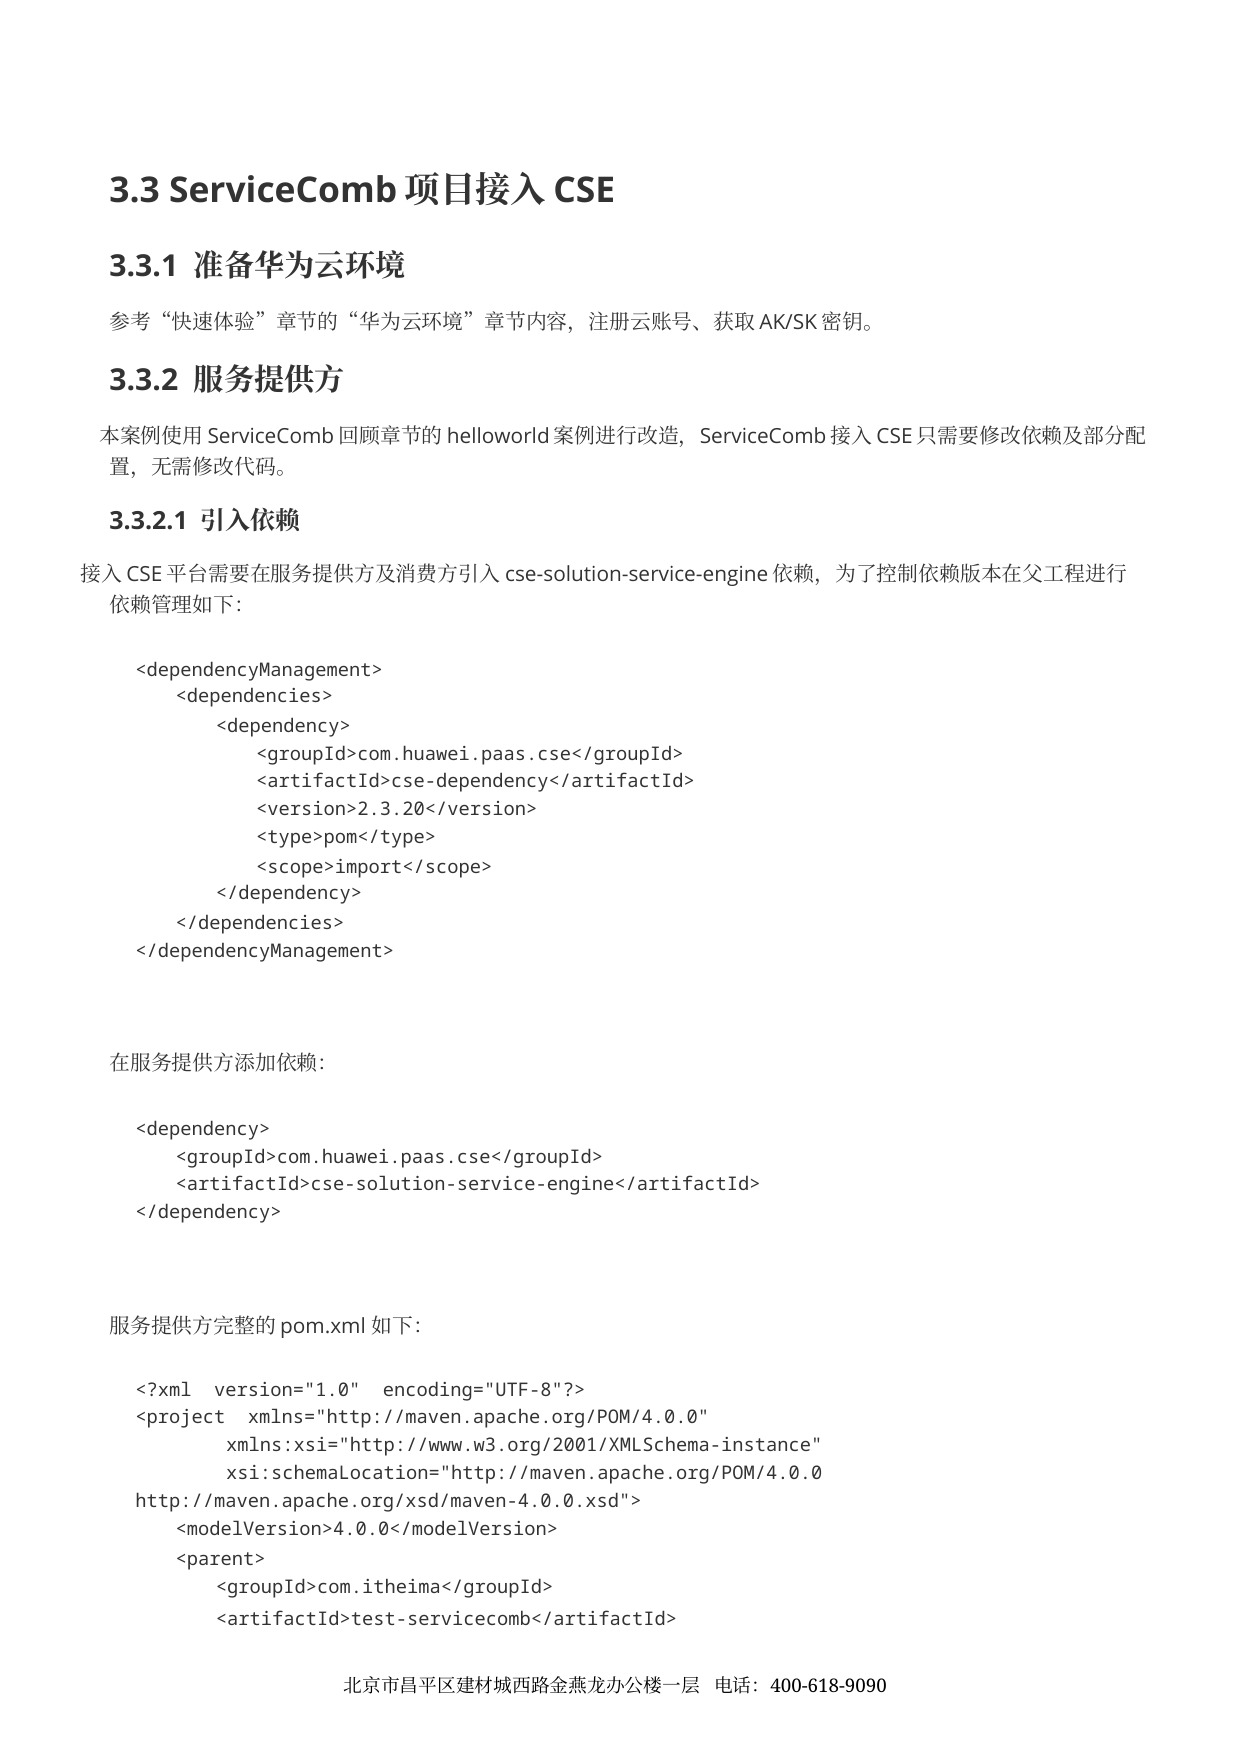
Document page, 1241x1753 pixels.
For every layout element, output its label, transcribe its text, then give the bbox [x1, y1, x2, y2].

text 3.3 ServiceComb项目接入CSE [109, 173, 677, 210]
text 3.3.2.1 引入依赖 [109, 508, 334, 535]
text <groupId>com.huawei.paas.cse</groupId> [256, 745, 707, 764]
text </dependency> [135, 1196, 783, 1224]
text 3.3.2 服务提供方 [109, 365, 384, 397]
text 置，无需修改代码。 [109, 458, 323, 479]
text 参考“快速体验”章节的“华为云环境”章节内容，注册云账号、获取AK/SK密钥。 [109, 312, 908, 334]
text <project xmlns="http://maven.apache.org/POM/4.0.0" [135, 1401, 852, 1429]
text <dependency> [216, 717, 364, 736]
text <dependencies> [175, 680, 389, 708]
text xmlns:xsi="http://www.w3.org/2001/XMLSchema‐instance" [226, 1429, 852, 1457]
text <artifactId>test‐servicecomb</artifactId> [216, 1610, 690, 1629]
text http://maven.apache.org/xsd/maven‐4.0.0.xsd"> [135, 1485, 852, 1513]
text <dependency> [135, 1121, 284, 1140]
text <version>2.3.20</version> [256, 793, 707, 821]
text </dependency> [216, 877, 505, 905]
text <modelVersion>4.0.0</modelVersion> [175, 1513, 852, 1541]
text <artifactId>cse‐solution‐service‐engine</artifactId> [175, 1168, 783, 1196]
text 本案例使用ServiceComb回顾章节的helloworld案例进行改造，ServiceComb接入CSE只需要修改依赖及部分配 [99, 427, 1240, 448]
text <type>pom</type> [256, 821, 707, 849]
text <scope>import</scope> [256, 858, 505, 877]
text <dependencyManagement> [135, 661, 389, 680]
text xsi:schemaLocation="http://maven.apache.org/POM/4.0.0 [226, 1457, 852, 1485]
text 服务提供方完整的pom.xml 如下： [109, 1316, 468, 1338]
text 3.3.1 准备华为云环境 [109, 251, 445, 283]
text 北京市昌平区建材城西路金燕龙办公楼一层 电话：400-618-9090 [343, 1677, 979, 1696]
text <groupId>com.itheima</groupId> [216, 1578, 562, 1598]
text 接入CSE平台需要在服务提供方及消费方引入 cse-solution-service-engine依赖，为了控制依赖版本在父工程进行 [80, 564, 1240, 585]
text </dependencyManagement> [135, 942, 401, 961]
text 依赖管理如下： [109, 595, 283, 617]
text <?xml version="1.0" encoding="UTF‐8"?> [135, 1382, 852, 1401]
text <artifactId>cse‐dependency</artifactId> [256, 764, 707, 793]
text <parent> [175, 1550, 284, 1569]
text </dependencies> [175, 914, 354, 933]
text <groupId>com.huawei.paas.cse</groupId> [175, 1149, 783, 1168]
text 在服务提供方添加依赖： [109, 1054, 366, 1075]
